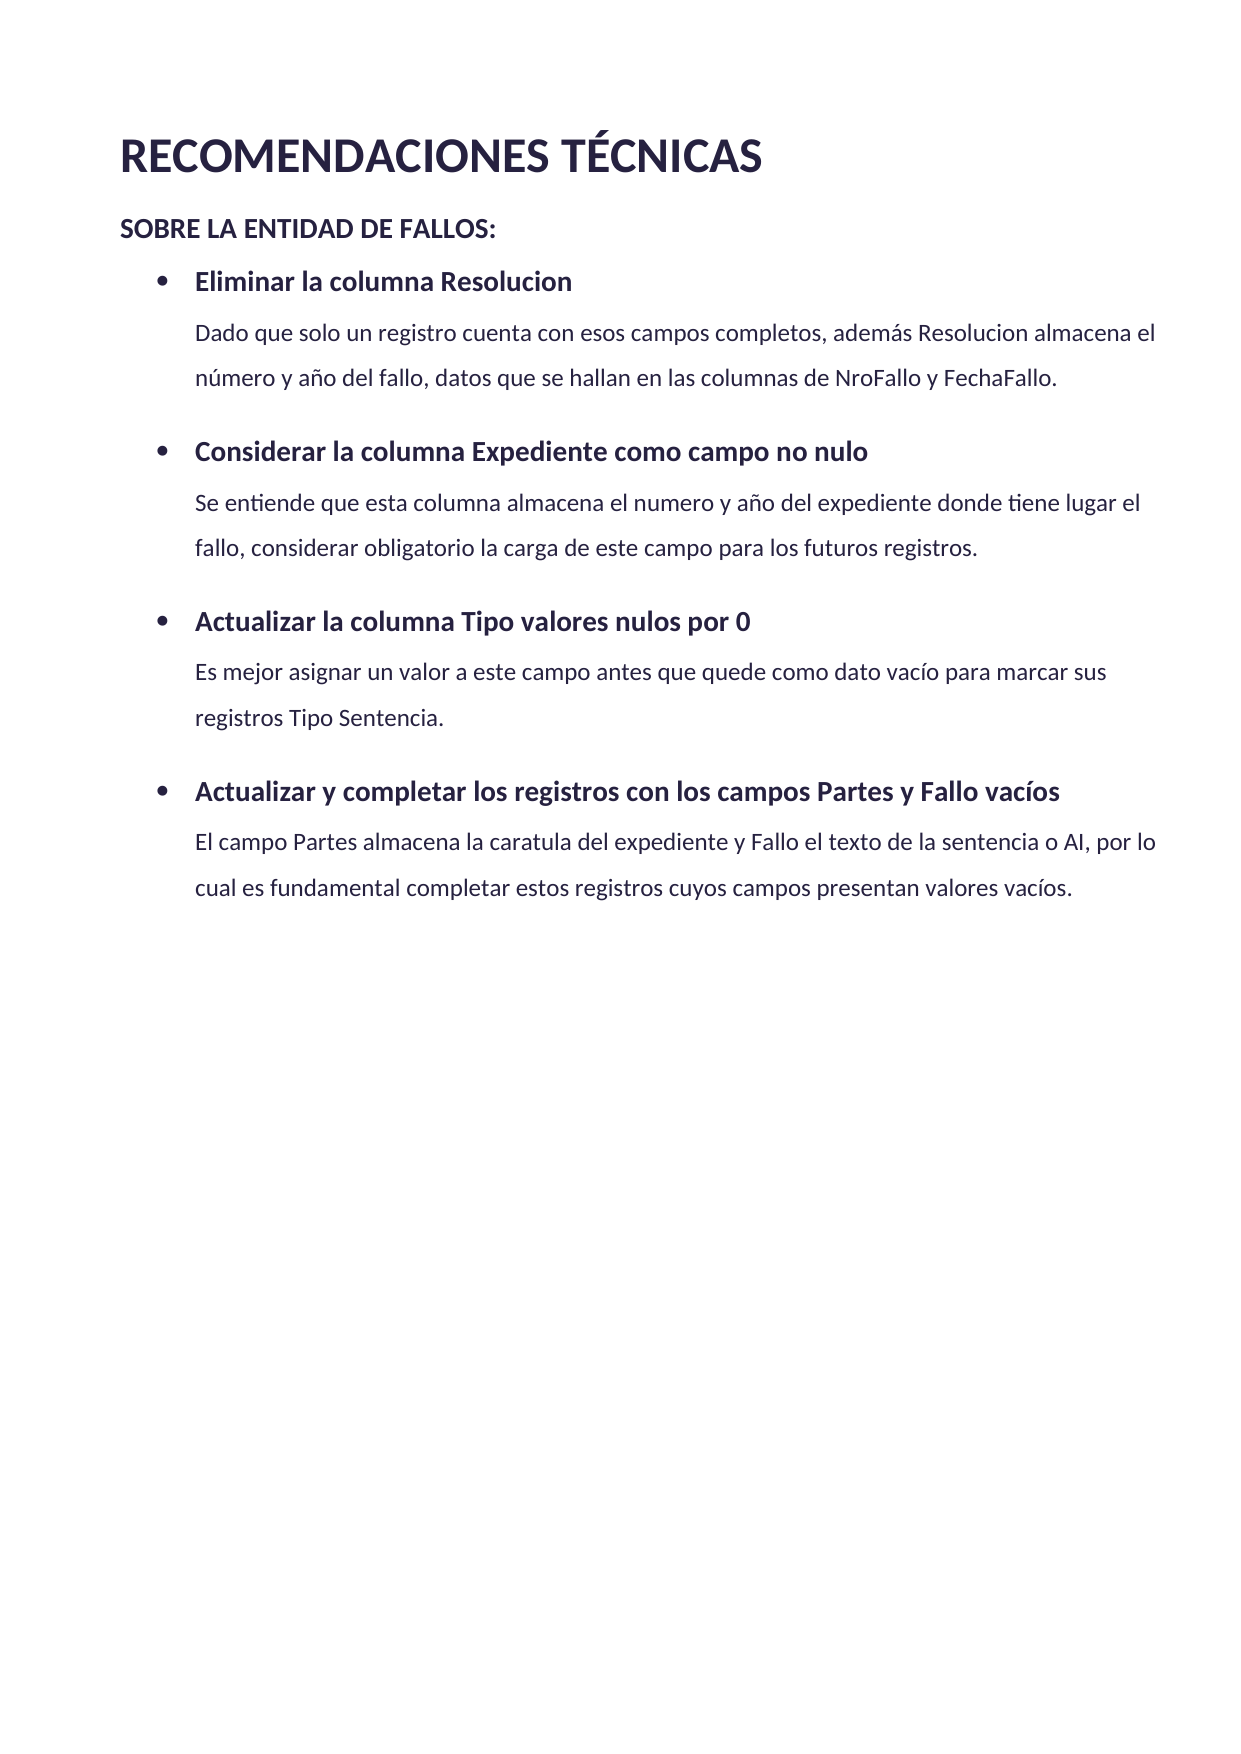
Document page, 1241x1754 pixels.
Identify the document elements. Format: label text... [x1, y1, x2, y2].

subtitle Considerar la columna Expediente como campo no nulo [157, 433, 1166, 469]
list Se entiende que esta columna almacena el numero y año del expediente donde tiene lugar el fallo, considerar obligatorio la carga de este campo para los futuros registros. [195, 487, 1166, 563]
list Es mejor asignar un valor a este campo antes que quede como dato vacío para marcar sus registros Tipo Sentencia. [195, 657, 1166, 733]
subtitle Eliminar la columna Resolucion [157, 263, 1166, 299]
subtitle Actualizar y completar los registros con los campos Partes y Fallo vacíos [157, 773, 1166, 809]
subtitle SOBRE LA ENTIDAD DE FALLOS: [120, 210, 1166, 246]
list El campo Partes almacena la caratula del expediente y Fallo el texto de la sentencia o AI, por lo cual es fundamental completar estos registros cuyos campos presentan valores vacíos. [195, 826, 1166, 903]
subtitle recomendaciones TÉCNICAS [120, 124, 1166, 185]
list Dado que solo un registro cuenta con esos campos completos, además Resolucion almacena el número y año del fallo, datos que se hallan en las columnas de NroFallo y FechaFallo. [195, 317, 1166, 393]
subtitle Actualizar la columna Tipo valores nulos por 0 [157, 603, 1166, 639]
